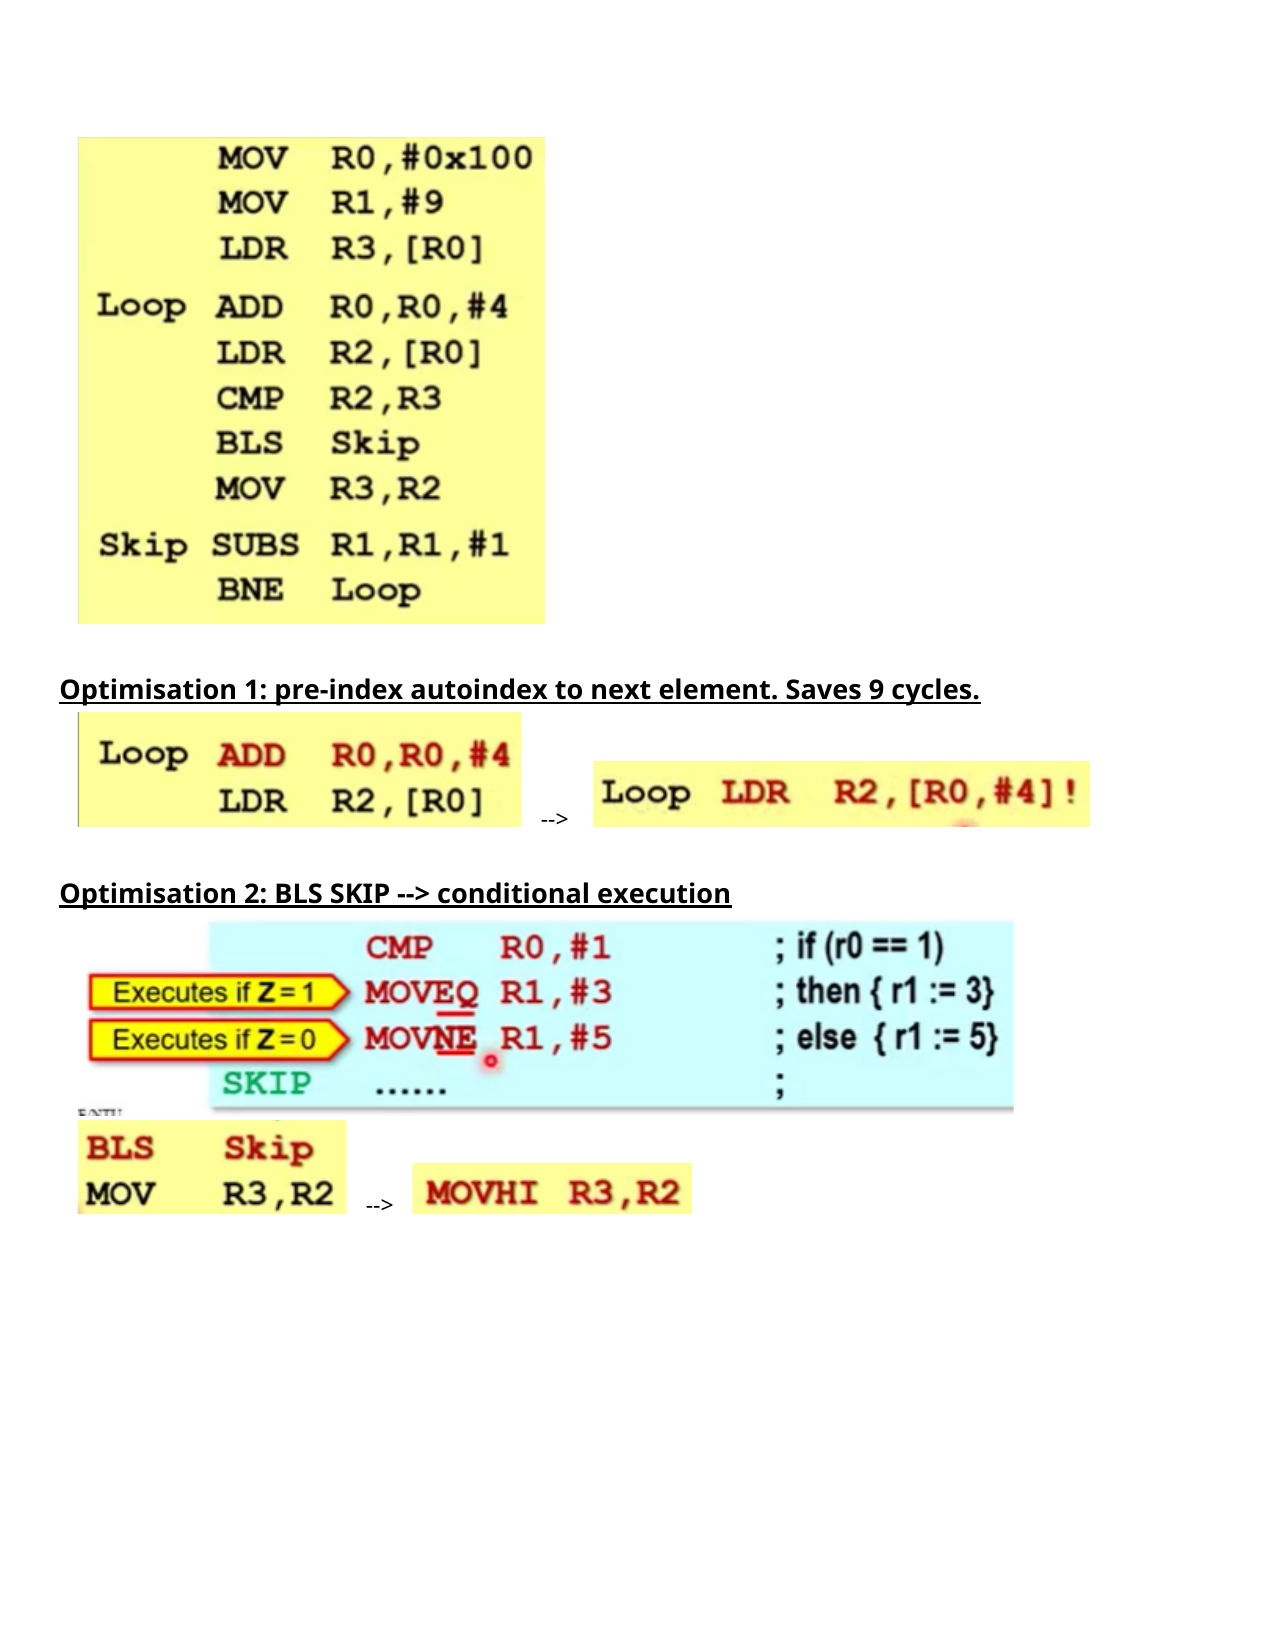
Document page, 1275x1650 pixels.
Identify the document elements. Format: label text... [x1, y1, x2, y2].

subtitle Optimisation 2: BLS SKIP --> conditional execution [59, 874, 1216, 911]
text --> [59, 713, 1216, 834]
subtitle Optimisation 1: pre-index autoindex to next element. Saves 9 cycles. [59, 671, 1216, 707]
text --> [59, 1120, 1216, 1220]
